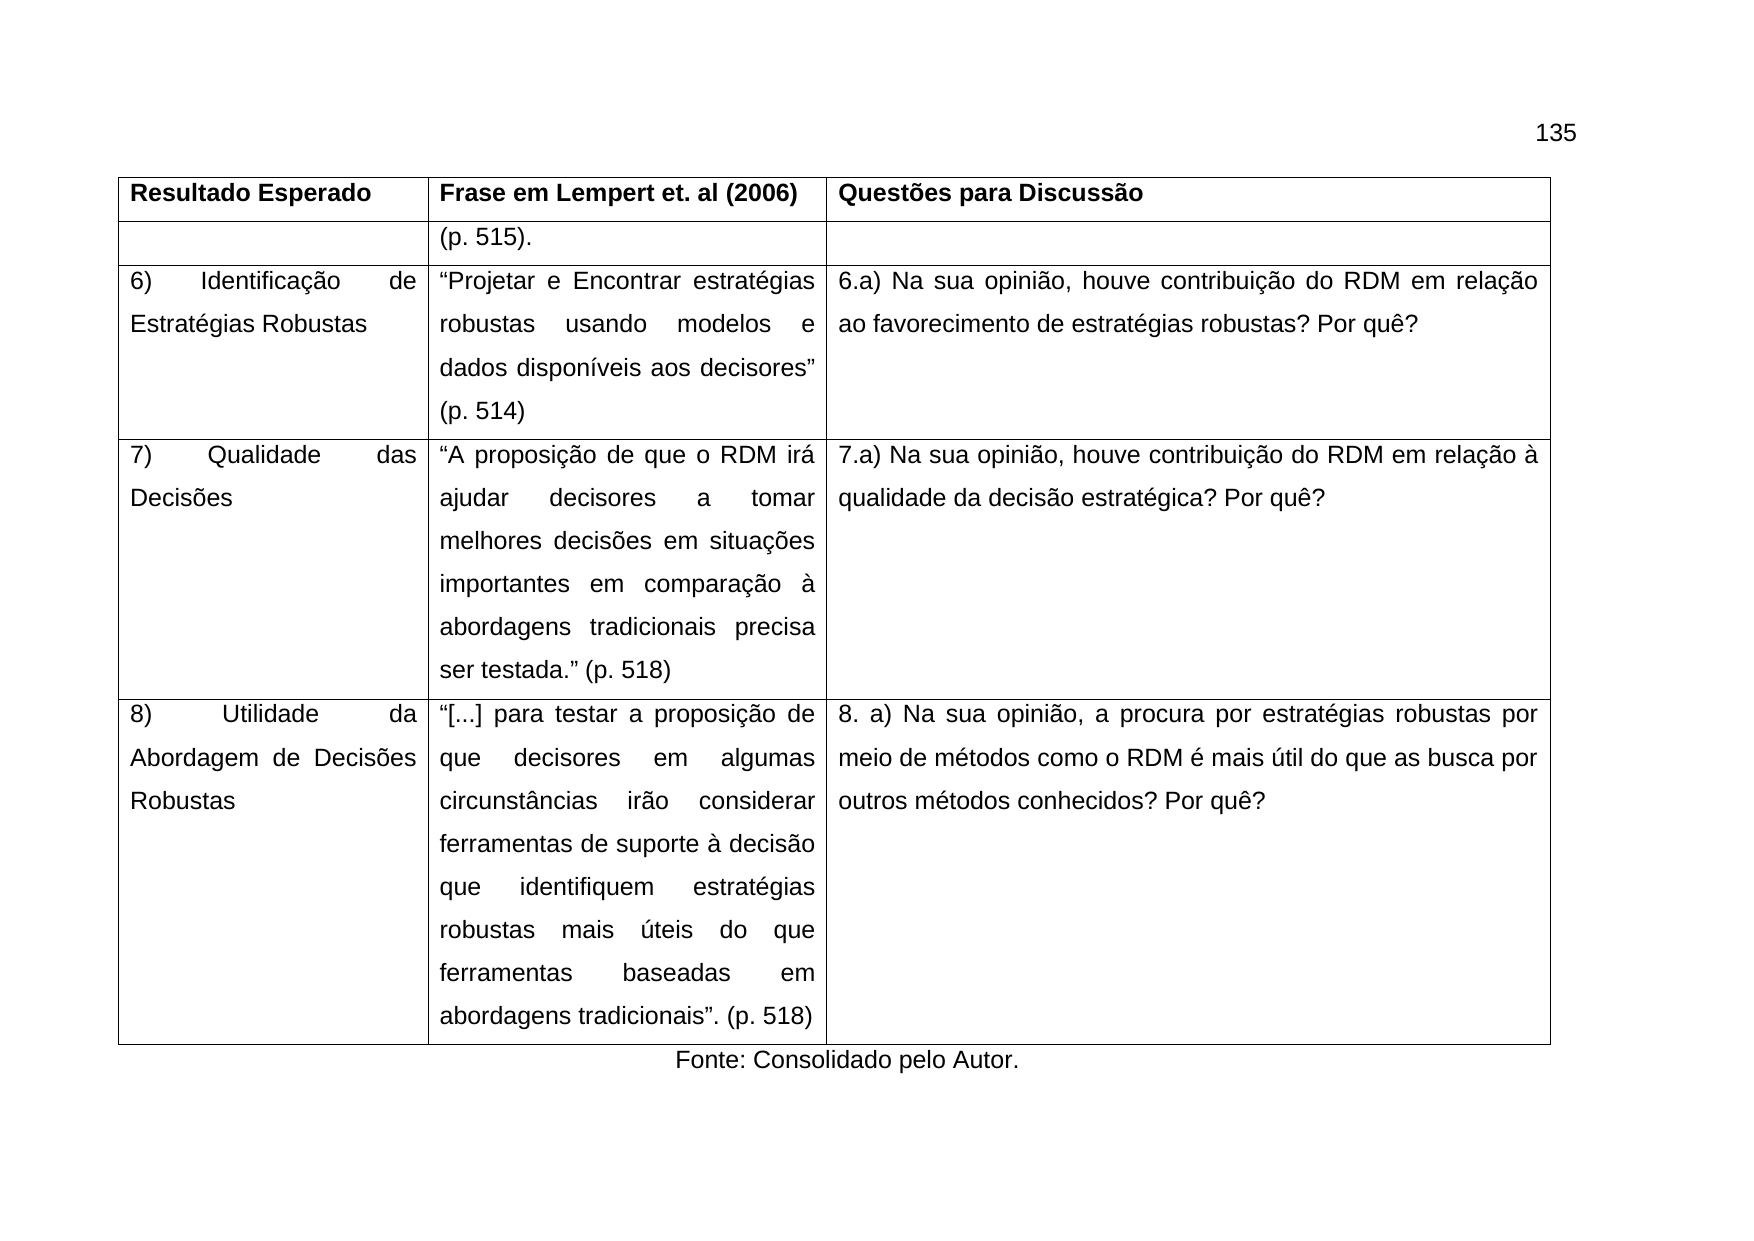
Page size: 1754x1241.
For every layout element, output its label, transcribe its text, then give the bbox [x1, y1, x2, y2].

table_header Frase em Lempert et. al (2006) [429, 178, 826, 221]
table_cell 6) Identificação de Estratégias Robustas [119, 266, 428, 439]
table_header Resultado Esperado [119, 178, 428, 221]
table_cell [429, 222, 826, 265]
table_cell 6.a) Na sua opinião, houve contribuição do RDM em relação ao favorecimento de estratégias robustas? Por quê? [827, 266, 1550, 439]
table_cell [827, 222, 1550, 265]
table_cell 8. a) Na sua opinião, a procura por estratégias robustas por meio de métodos como o RDM é mais útil do que as busca por outros métodos conhecidos? Por quê? [827, 700, 1550, 1044]
table_cell 8) Utilidade da Abordagem de Decisões Robustas [119, 700, 428, 1044]
table_header Questões para Discussão [827, 178, 1550, 221]
table_cell “Projetar e Encontrar estratégias robustas usando modelos e dados disponíveis aos decisores” (p. 514) [429, 266, 826, 439]
table_cell 7.a) Na sua opinião, houve contribuição do RDM em relação à qualidade da decisão estratégica? Por quê? [827, 440, 1550, 698]
table_cell “A proposição de que o RDM irá ajudar decisores a tomar melhores decisões em situações importantes em comparação à abordagens tradicionais precisa ser testada.” (p. 518) [429, 440, 826, 698]
table_cell “[...] para testar a proposição de que decisores em algumas circunstâncias irão considerar ferramentas de suporte à decisão que identifiquem estratégias robustas mais úteis do que ferramentas baseadas em abordagens tradicionais”. (p. 518) [429, 700, 826, 1044]
table_cell 7) Qualidade das Decisões [119, 440, 428, 698]
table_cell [119, 222, 428, 265]
text Fonte: Consolidado pelo Autor. [118, 1045, 1577, 1074]
